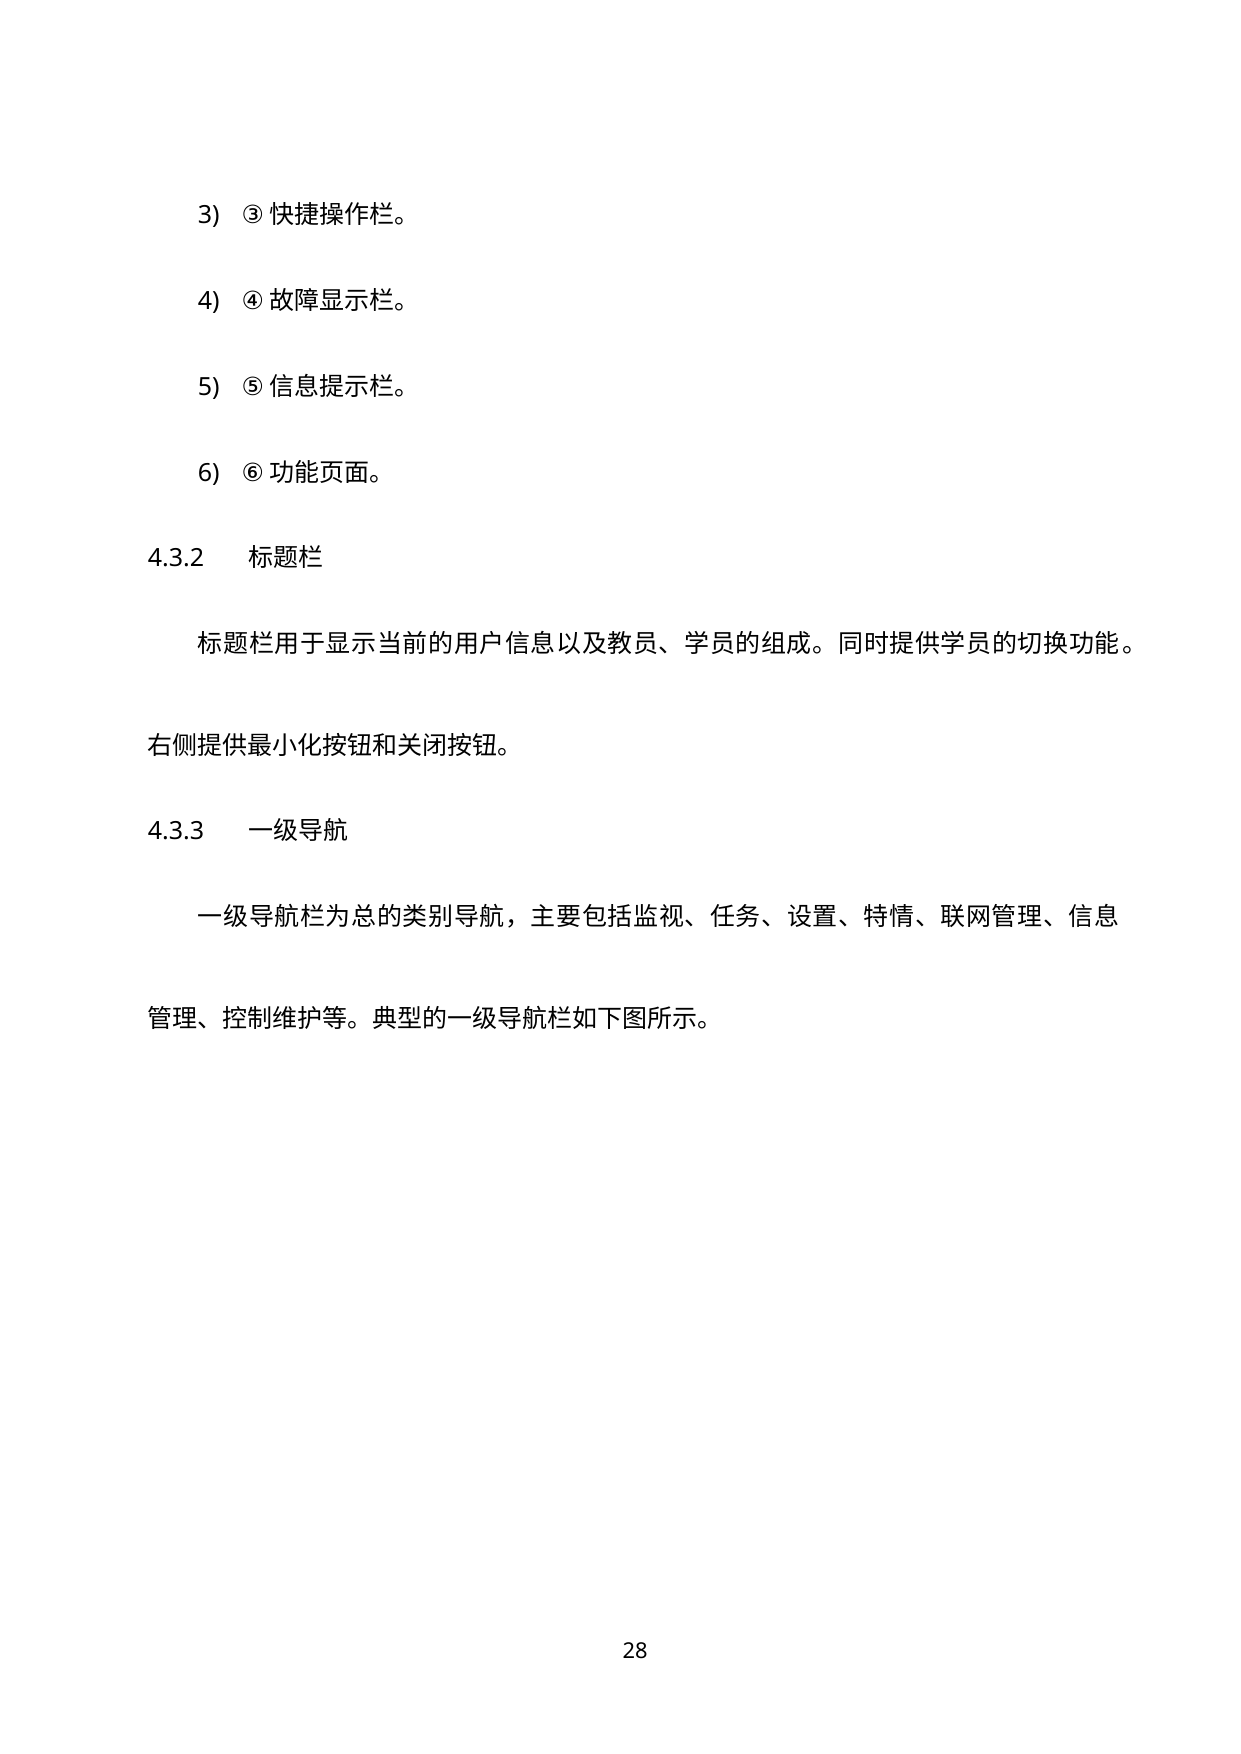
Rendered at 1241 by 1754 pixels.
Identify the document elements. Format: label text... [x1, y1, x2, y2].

subtitle 一级导航 [148, 796, 1122, 863]
text 标题栏用于显示当前的用户信息以及教员、学员的组成。同时提供学员的切换功能。右侧提供最小化按钮和关闭按钮。 [148, 608, 1122, 777]
list ⑤信息提示栏。 [198, 351, 1122, 418]
list ④故障显示栏。 [198, 264, 1122, 332]
text 一级导航栏为总的类别导航，主要包括监视、任务、设置、特情、联网管理、信息管理、控制维护等。典型的一级导航栏如下图所示。 [148, 880, 1122, 1050]
subtitle 标题栏 [148, 523, 1122, 591]
list ③快捷操作栏。 [198, 178, 1122, 246]
list ⑥功能页面。 [198, 437, 1122, 504]
